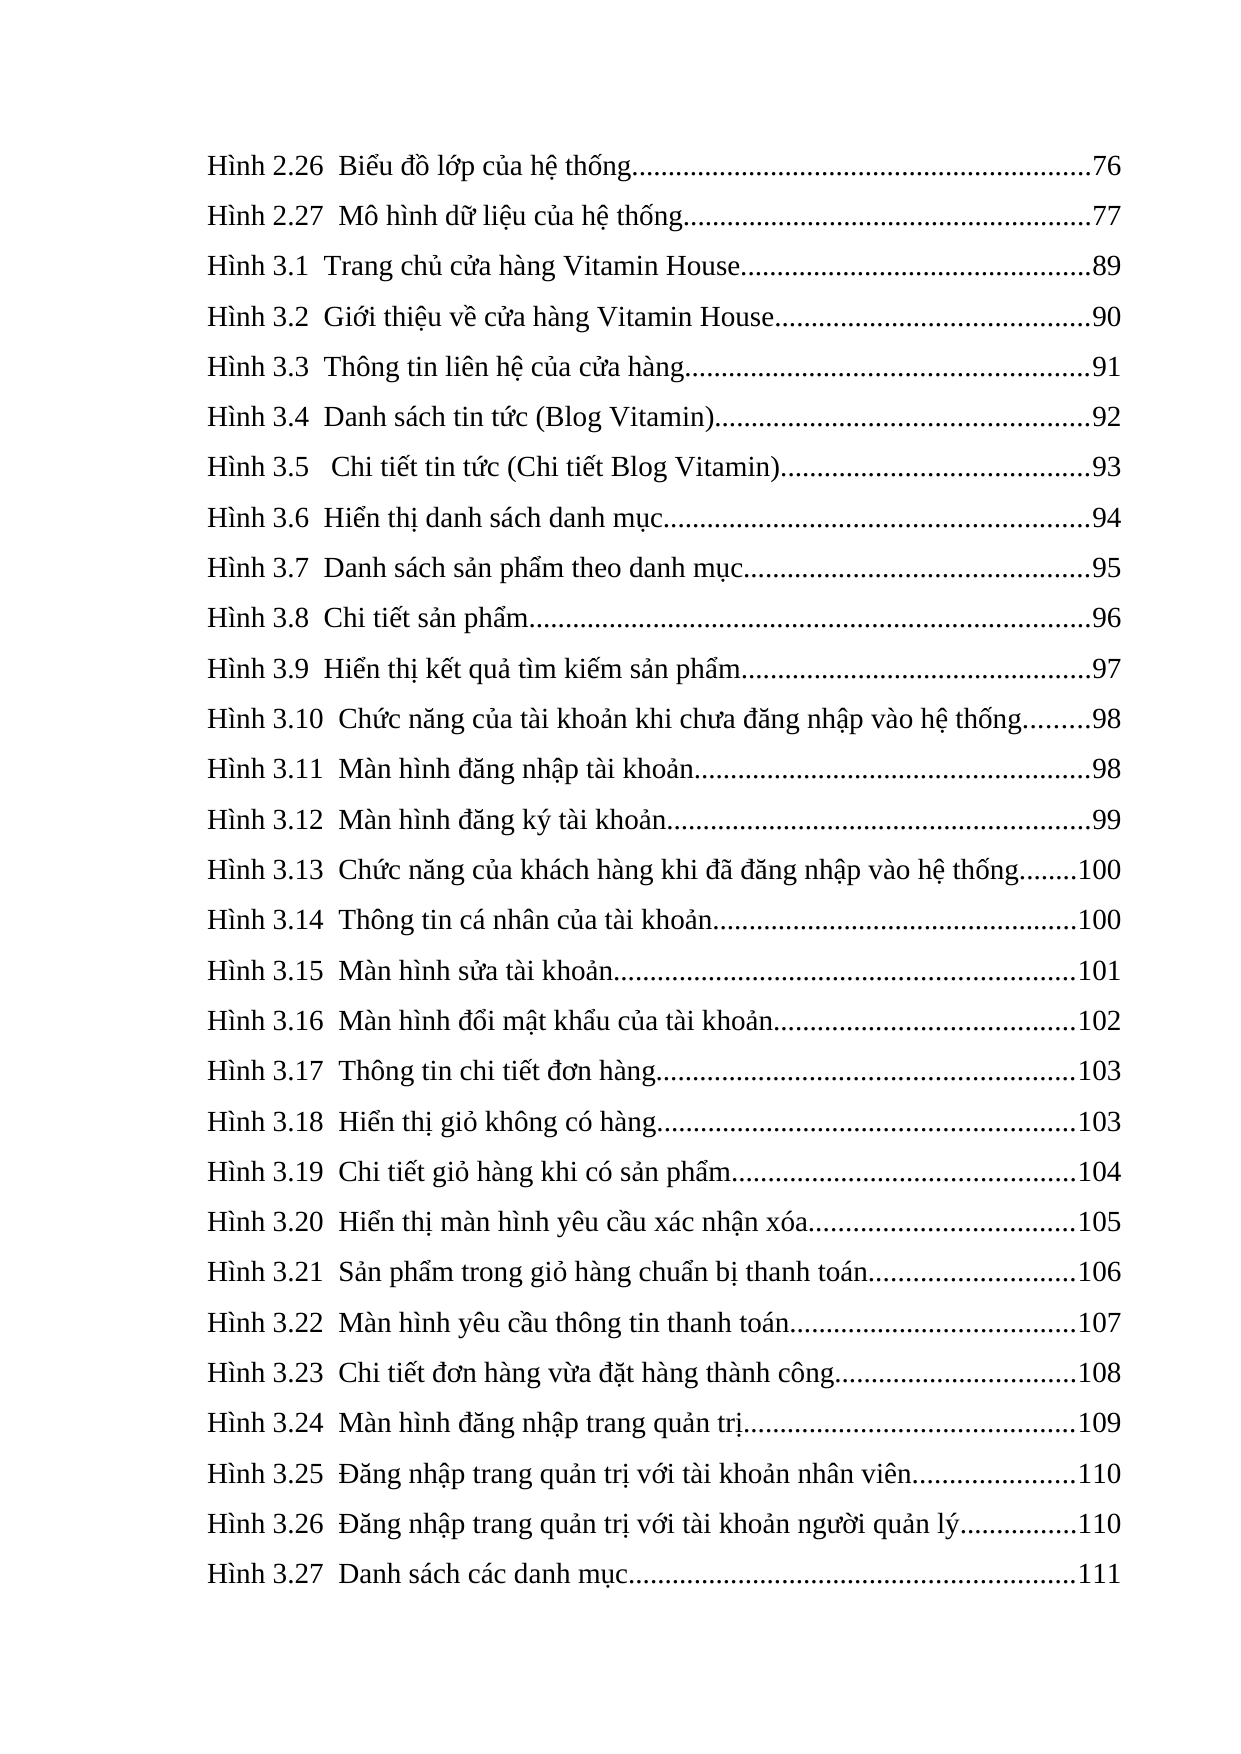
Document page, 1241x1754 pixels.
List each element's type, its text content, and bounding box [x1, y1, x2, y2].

text Hình 3.7 Danh sách sản phẩm theo danh mục 95 [207, 550, 1122, 584]
text Hình 3.19 Chi tiết giỏ hàng khi có sản phẩm 104 [207, 1154, 1122, 1187]
text Hình 3.27 Danh sách các danh mục 111 [207, 1556, 1122, 1590]
text Hình 3.4 Danh sách tin tức (Blog Vitamin) 92 [207, 399, 1122, 433]
text Hình 3.12 Màn hình đăng ký tài khoản 99 [207, 802, 1122, 835]
text Hình 3.24 Màn hình đăng nhập trang quản trị 109 [207, 1406, 1122, 1439]
text Hình 3.18 Hiển thị giỏ không có hàng 103 [207, 1104, 1122, 1137]
text Hình 3.10 Chức năng của tài khoản khi chưa đăng nhập vào hệ thống 98 [207, 701, 1122, 735]
text Hình 3.26 Đăng nhập trang quản trị với tài khoản người quản lý 110 [207, 1506, 1122, 1540]
text Hình 3.14 Thông tin cá nhân của tài khoản 100 [207, 902, 1122, 936]
text Hình 2.26 Biểu đồ lớp của hệ thống 76 [207, 148, 1122, 181]
text Hình 3.2 Giới thiệu về cửa hàng Vitamin House 90 [207, 299, 1122, 332]
text Hình 3.11 Màn hình đăng nhập tài khoản 98 [207, 751, 1122, 785]
text Hình 3.3 Thông tin liên hệ của cửa hàng 91 [207, 349, 1122, 382]
text Hình 3.21 Sản phẩm trong giỏ hàng chuẩn bị thanh toán 106 [207, 1254, 1122, 1288]
text Hình 3.6 Hiển thị danh sách danh mục 94 [207, 500, 1122, 533]
text Hình 3.8 Chi tiết sản phẩm 96 [207, 601, 1122, 634]
text Hình 3.13 Chức năng của khách hàng khi đã đăng nhập vào hệ thống 100 [207, 852, 1122, 886]
text Hình 3.22 Màn hình yêu cầu thông tin thanh toán 107 [207, 1305, 1122, 1338]
text Hình 3.15 Màn hình sửa tài khoản 101 [207, 953, 1122, 986]
text Hình 3.20 Hiển thị màn hình yêu cầu xác nhận xóa 105 [207, 1204, 1122, 1238]
text Hình 3.5 Chi tiết tin tức (Chi tiết Blog Vitamin) 93 [207, 449, 1122, 483]
text Hình 3.16 Màn hình đổi mật khẩu của tài khoản 102 [207, 1003, 1122, 1037]
text Hình 3.9 Hiển thị kết quả tìm kiếm sản phẩm 97 [207, 651, 1122, 684]
text Hình 2.27 Mô hình dữ liệu của hệ thống 77 [207, 198, 1122, 232]
text Hình 3.25 Đăng nhập trang quản trị với tài khoản nhân viên 110 [207, 1456, 1122, 1489]
text Hình 3.1 Trang chủ cửa hàng Vitamin House 89 [207, 248, 1122, 282]
text Hình 3.17 Thông tin chi tiết đơn hàng 103 [207, 1053, 1122, 1087]
text Hình 3.23 Chi tiết đơn hàng vừa đặt hàng thành công 108 [207, 1355, 1122, 1389]
